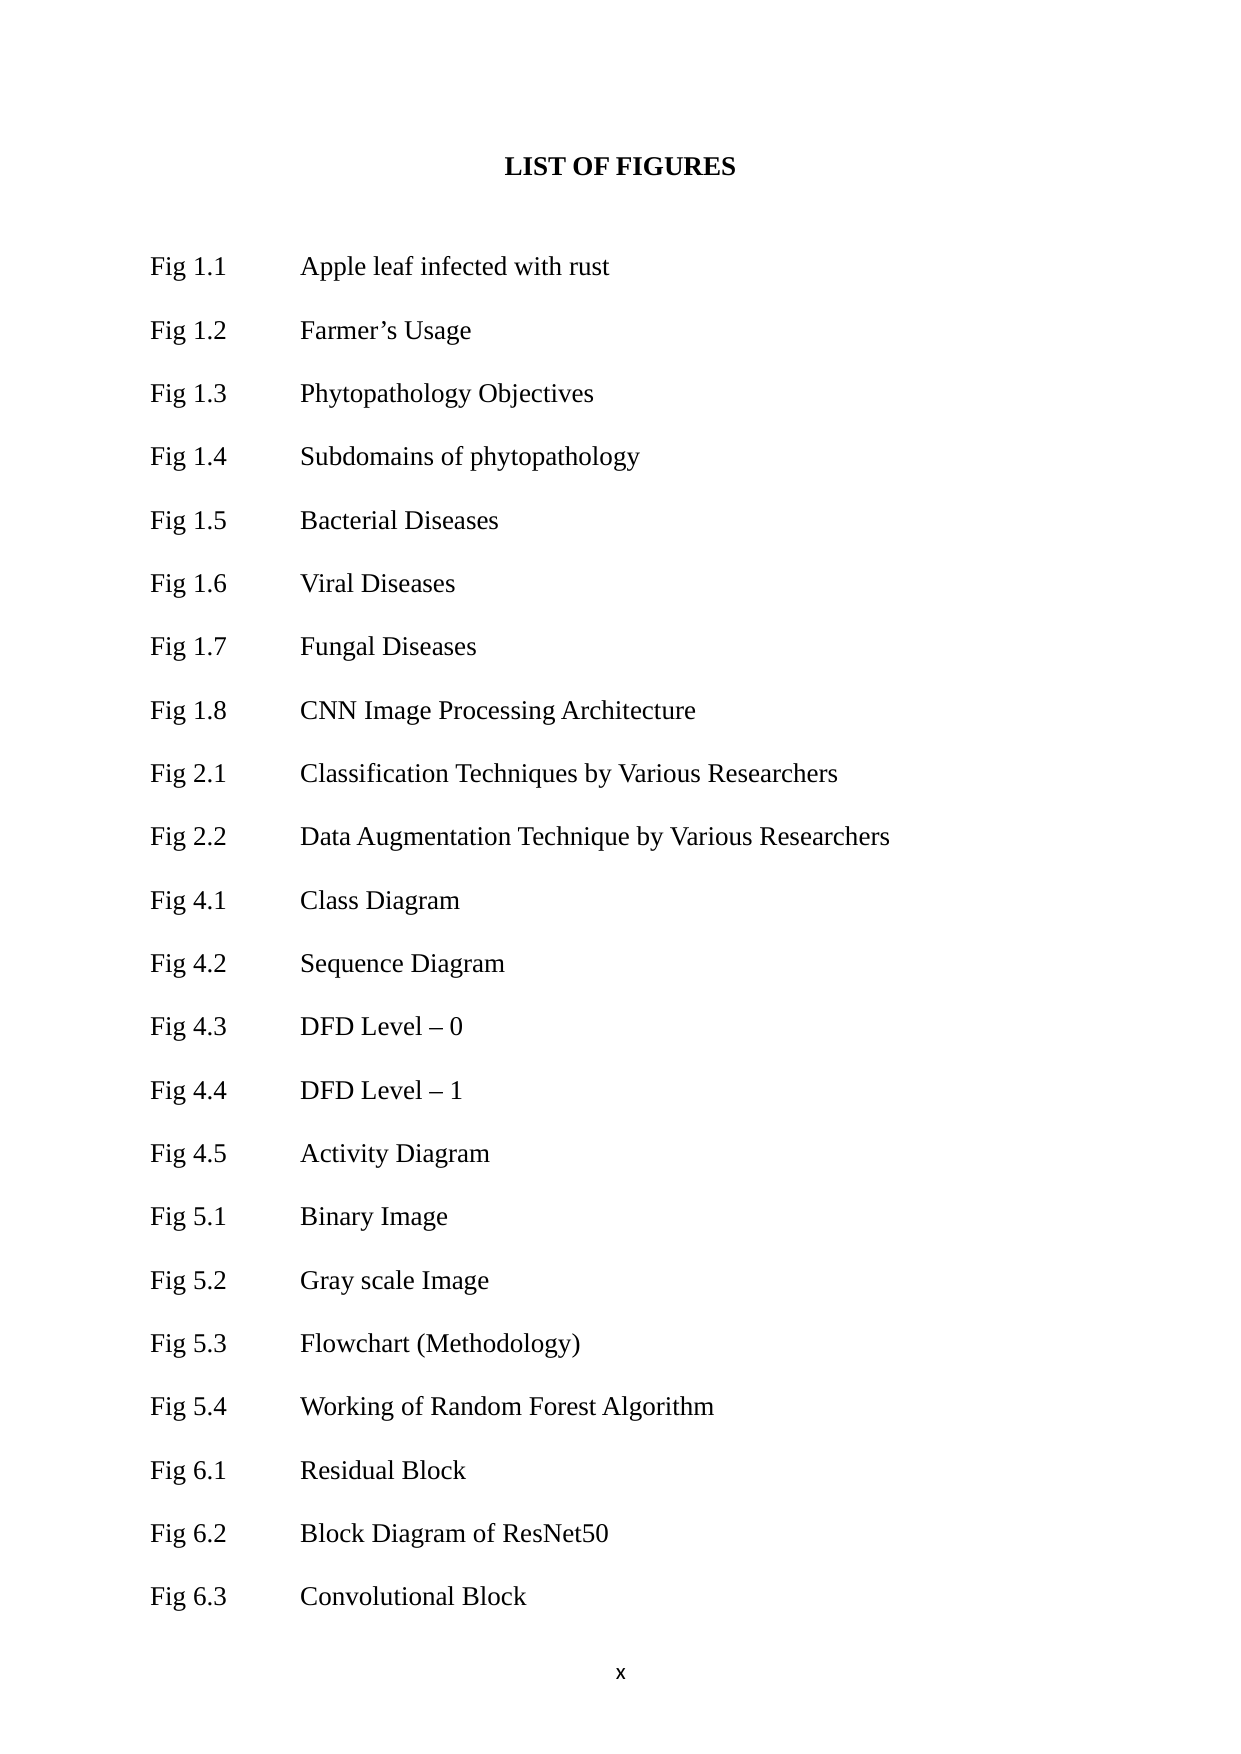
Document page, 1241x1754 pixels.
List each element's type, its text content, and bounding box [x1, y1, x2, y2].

text Fig 5.4 Working of Random Forest Algorithm [150, 1390, 1090, 1422]
text Fig 6.3 Convolutional Block [150, 1580, 1090, 1612]
text Fig 4.5 Activity Diagram [150, 1137, 1090, 1168]
text Fig 4.2 Sequence Diagram [150, 947, 1090, 978]
text Fig 6.2 Block Diagram of ResNet50 [150, 1517, 1090, 1548]
text Fig 1.7 Fungal Diseases [150, 630, 1090, 662]
text Fig 2.2 Data Augmentation Technique by Various Researchers [150, 820, 1090, 852]
text Fig 1.6 Viral Diseases [150, 567, 1090, 598]
text Fig 2.1 Classification Techniques by Various Researchers [150, 757, 1090, 788]
text Fig 1.5 Bacterial Diseases [150, 504, 1090, 535]
text Fig 1.1 Apple leaf infected with rust [150, 250, 1090, 282]
text Fig 1.2 Farmer’s Usage [150, 314, 1090, 345]
text Fig 4.1 Class Diagram [150, 884, 1090, 915]
text Fig 5.1 Binary Image [150, 1200, 1090, 1232]
text Fig 4.3 DFD Level – 0 [150, 1010, 1090, 1042]
text Fig 1.8 CNN Image Processing Architecture [150, 694, 1090, 725]
text Fig 5.2 Gray scale Image [150, 1264, 1090, 1295]
text Fig 5.3 Flowchart (Methodology) [150, 1327, 1090, 1358]
text LIST OF FIGURES [150, 150, 1090, 181]
text Fig 6.1 Residual Block [150, 1454, 1090, 1485]
text Fig 1.4 Subdomains of phytopathology [150, 440, 1090, 472]
text Fig 1.3 Phytopathology Objectives [150, 377, 1090, 408]
text Fig 4.4 DFD Level – 1 [150, 1074, 1090, 1105]
